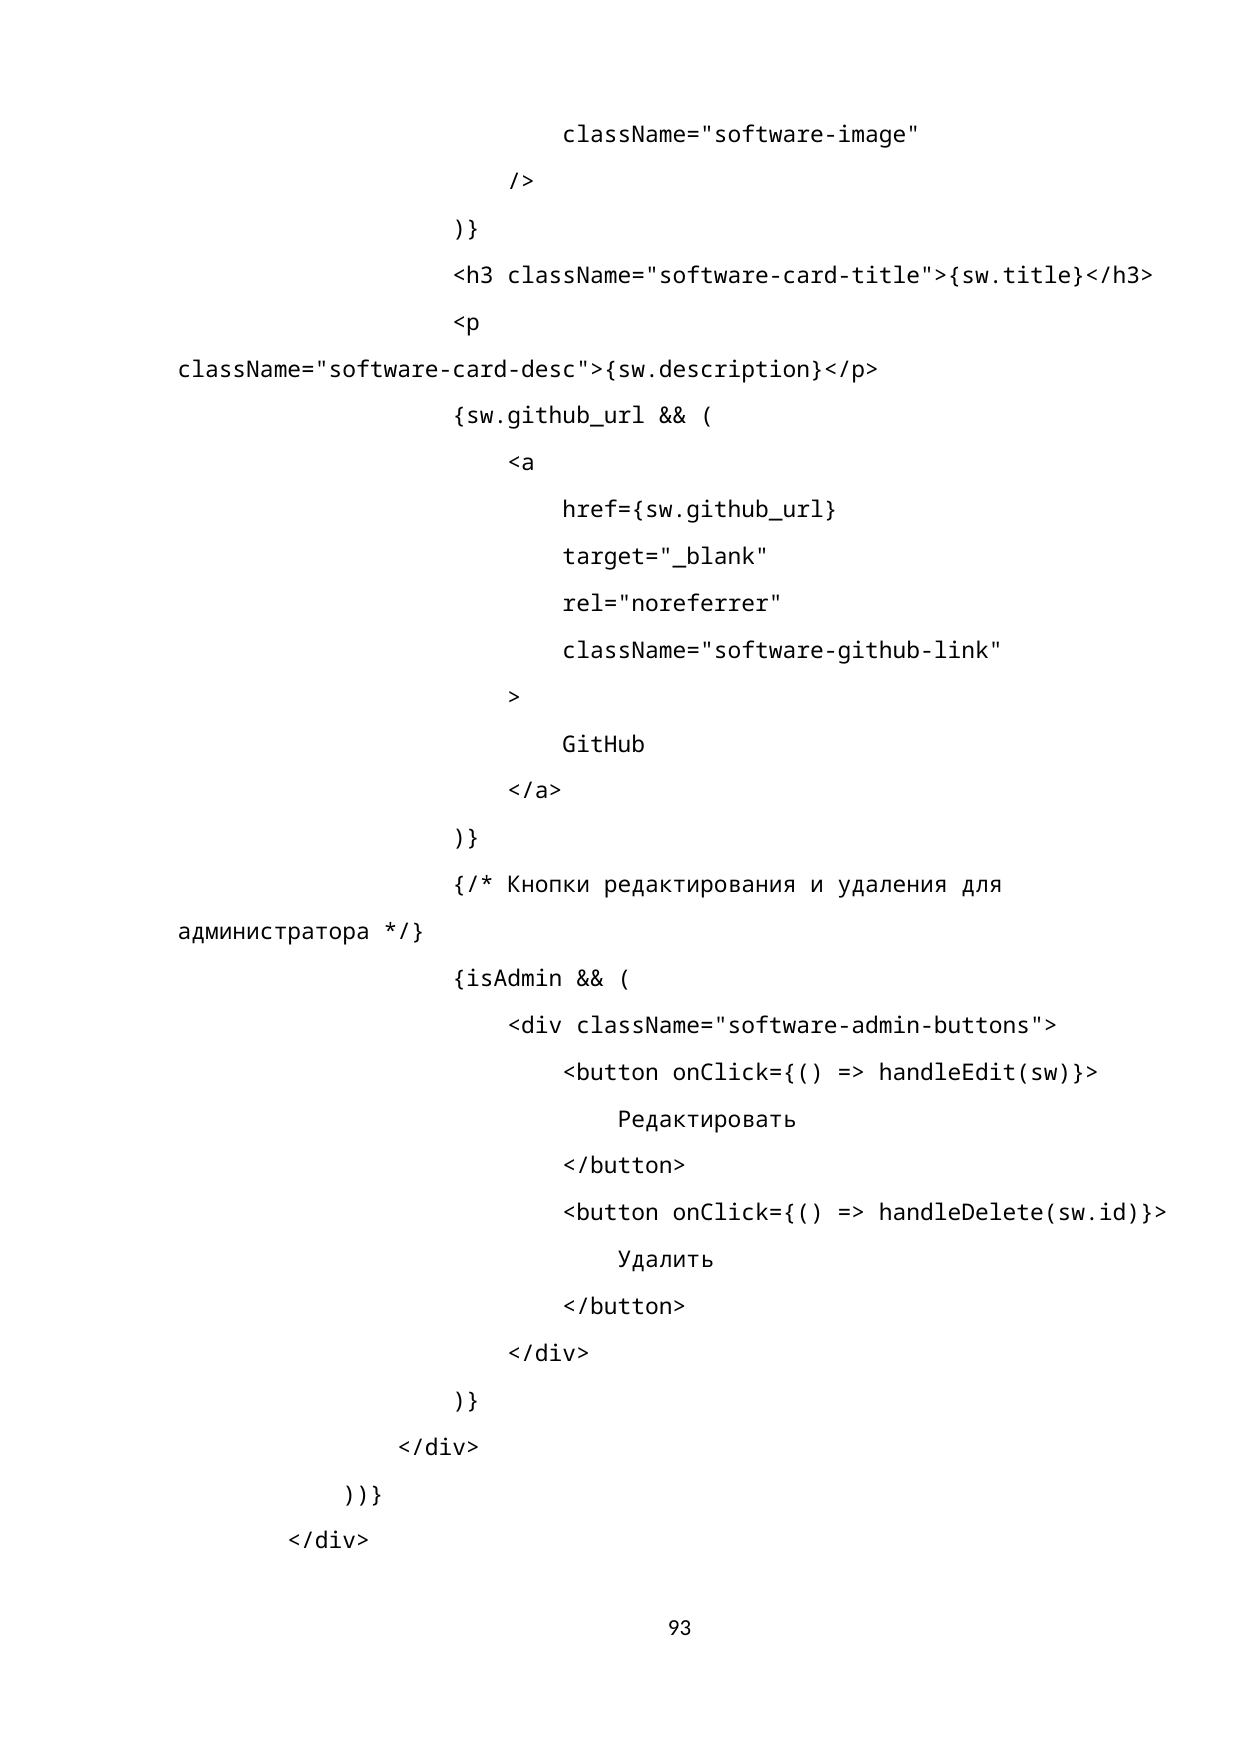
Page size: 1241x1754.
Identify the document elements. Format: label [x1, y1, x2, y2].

text [177, 118, 1181, 1556]
